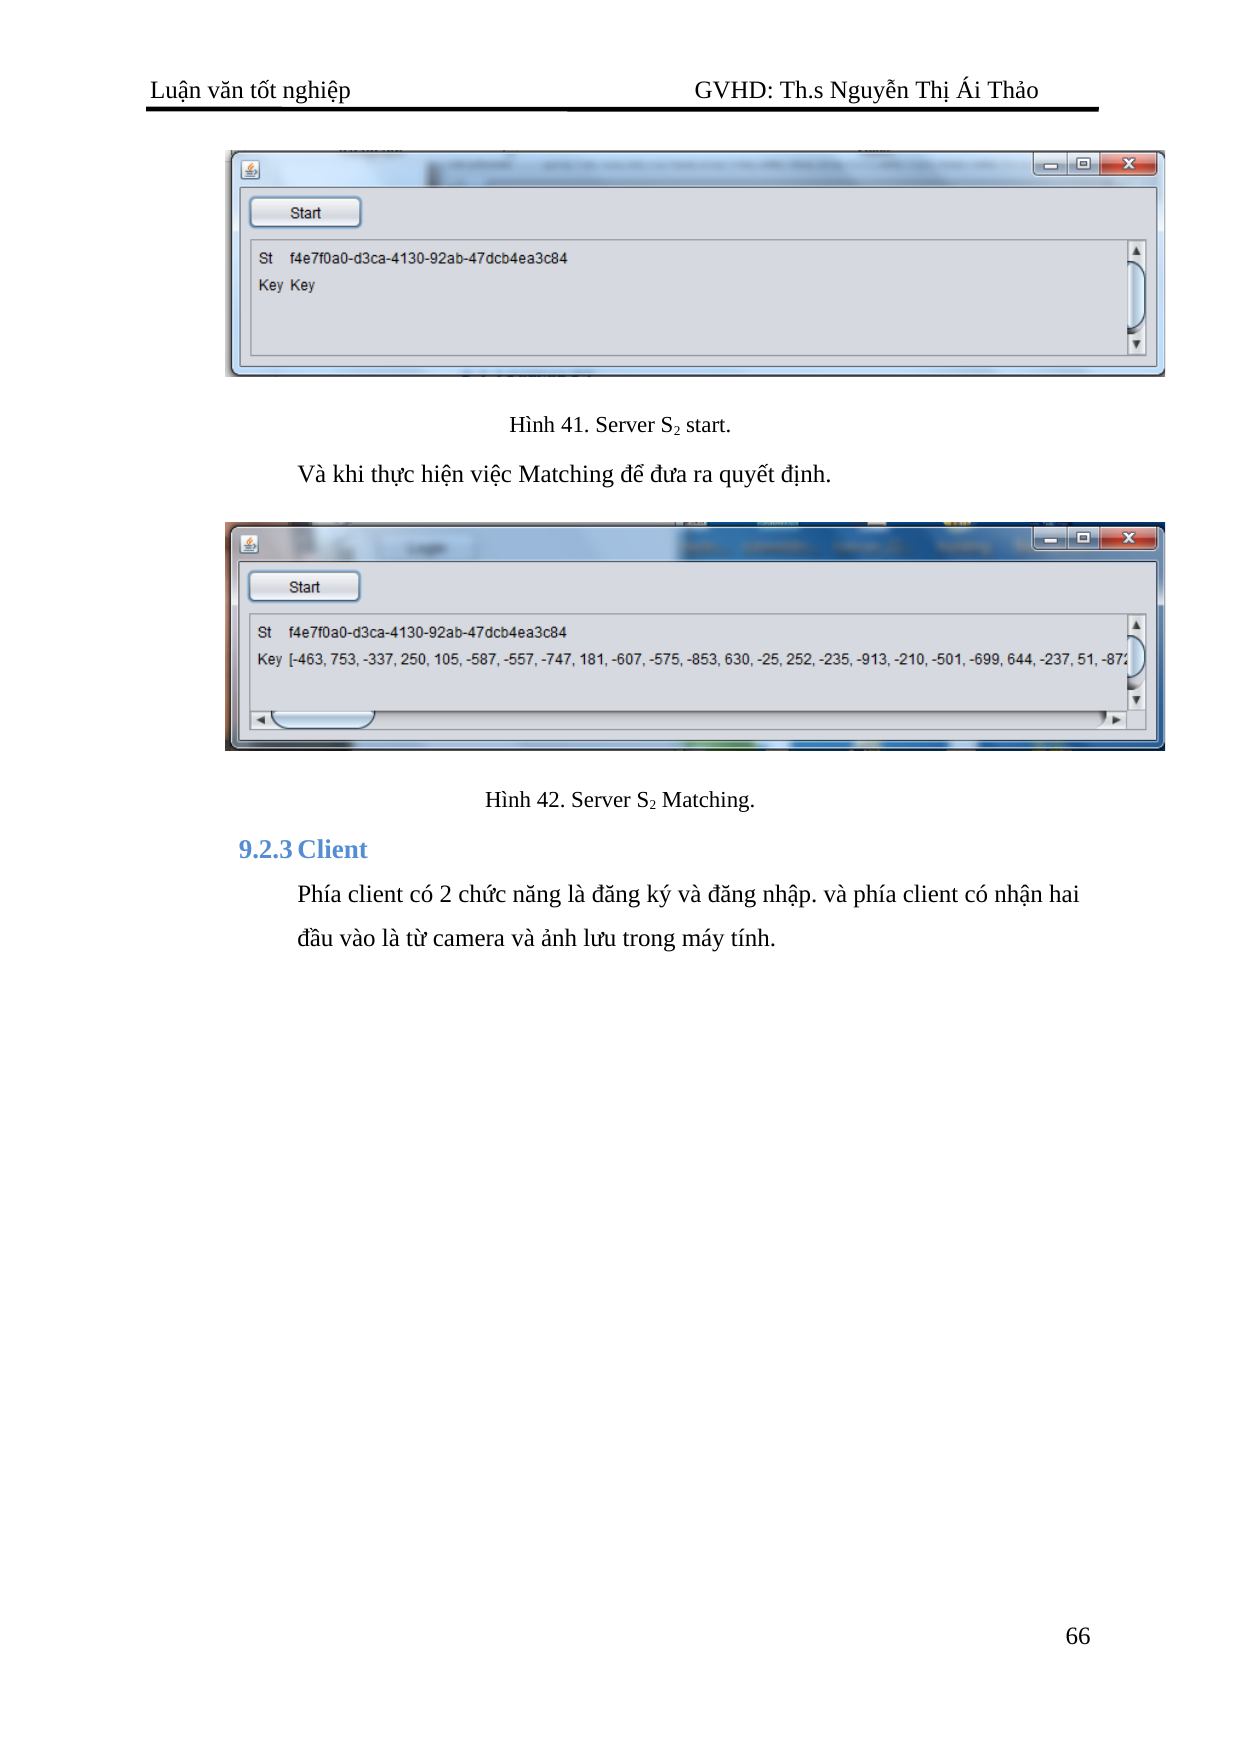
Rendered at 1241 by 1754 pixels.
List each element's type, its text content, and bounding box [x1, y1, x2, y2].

text Và khi thực hiện việc Matching để đưa ra quyết định. [297, 459, 1090, 487]
picture [225, 522, 1166, 751]
list Client [238, 833, 1090, 864]
list Phía client có 2 chức năng là đăng ký và đăng nhập. và phía client có nhận hai đầu vào là từ camera và ảnh lưu trong máy tính. [297, 879, 1090, 951]
picture [225, 150, 1166, 377]
